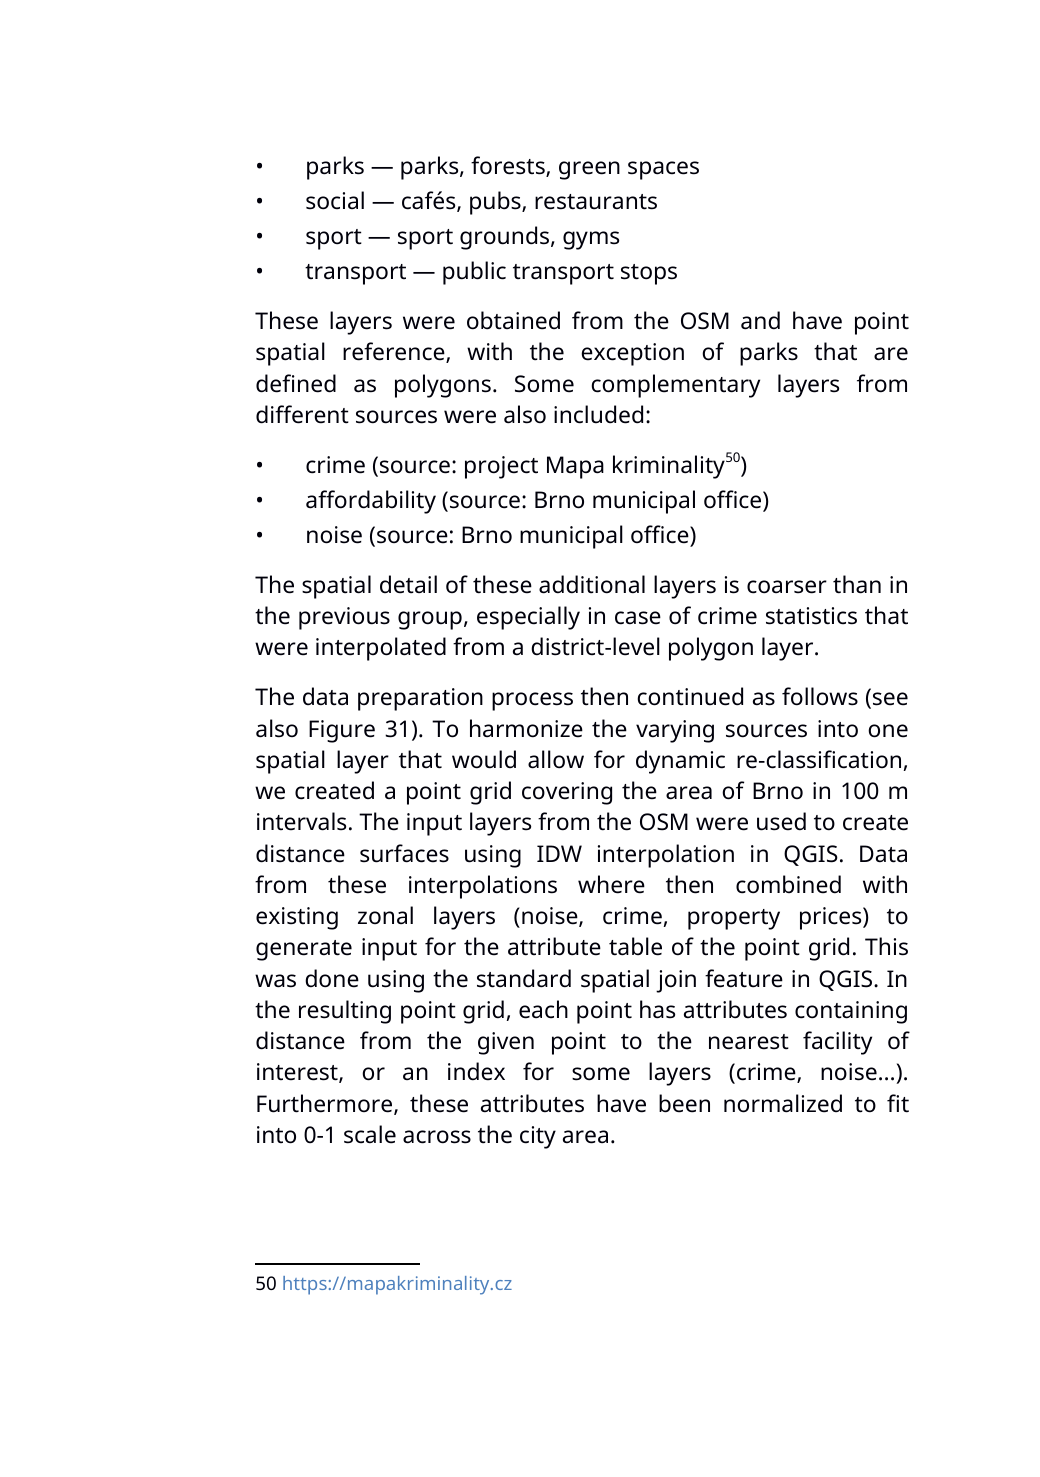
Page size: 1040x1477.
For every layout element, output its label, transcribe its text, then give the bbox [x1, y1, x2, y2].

text The data preparation process then continued as follows (see also Figure 31). To harmonize the varying sources into one spatial layer that would allow for dynamic re-classification, we created a point grid covering the area of Brno in 100 m intervals. The input layers from the OSM were used to create distance surfaces using IDW interpolation in QGIS. Data from these interpolations where then combined with existing zonal layers (noise, crime, property prices) to generate input for the attribute table of the point grid. This was done using the standard spatial join feature in QGIS. In the resulting point grid, each point has attributes containing distance from the given point to the nearest facility of interest, or an index for some layers (crime, noise…). Furthermore, these attributes have been normalized to fit into 0-1 scale across the city area. [255, 681, 910, 1150]
list noise (source: Brno municipal office) [255, 519, 910, 550]
list crime (source: project Mapa kriminality) [255, 449, 910, 480]
list transport — public transport stops [255, 255, 910, 286]
list parks — parks, forests, green spaces [255, 150, 910, 181]
list social — cafés, pubs, restaurants [255, 185, 910, 216]
text The spatial detail of these additional layers is coarser than in the previous group, especially in case of crime statistics that were interpolated from a district-level polygon layer. [255, 569, 910, 662]
list affordability (source: Brno municipal office) [255, 484, 910, 515]
text These layers were obtained from the OSM and have point spatial reference, with the exception of parks that are defined as polygons. Some complementary layers from different sources were also included: [255, 305, 910, 430]
list sport — sport grounds, gyms [255, 220, 910, 251]
